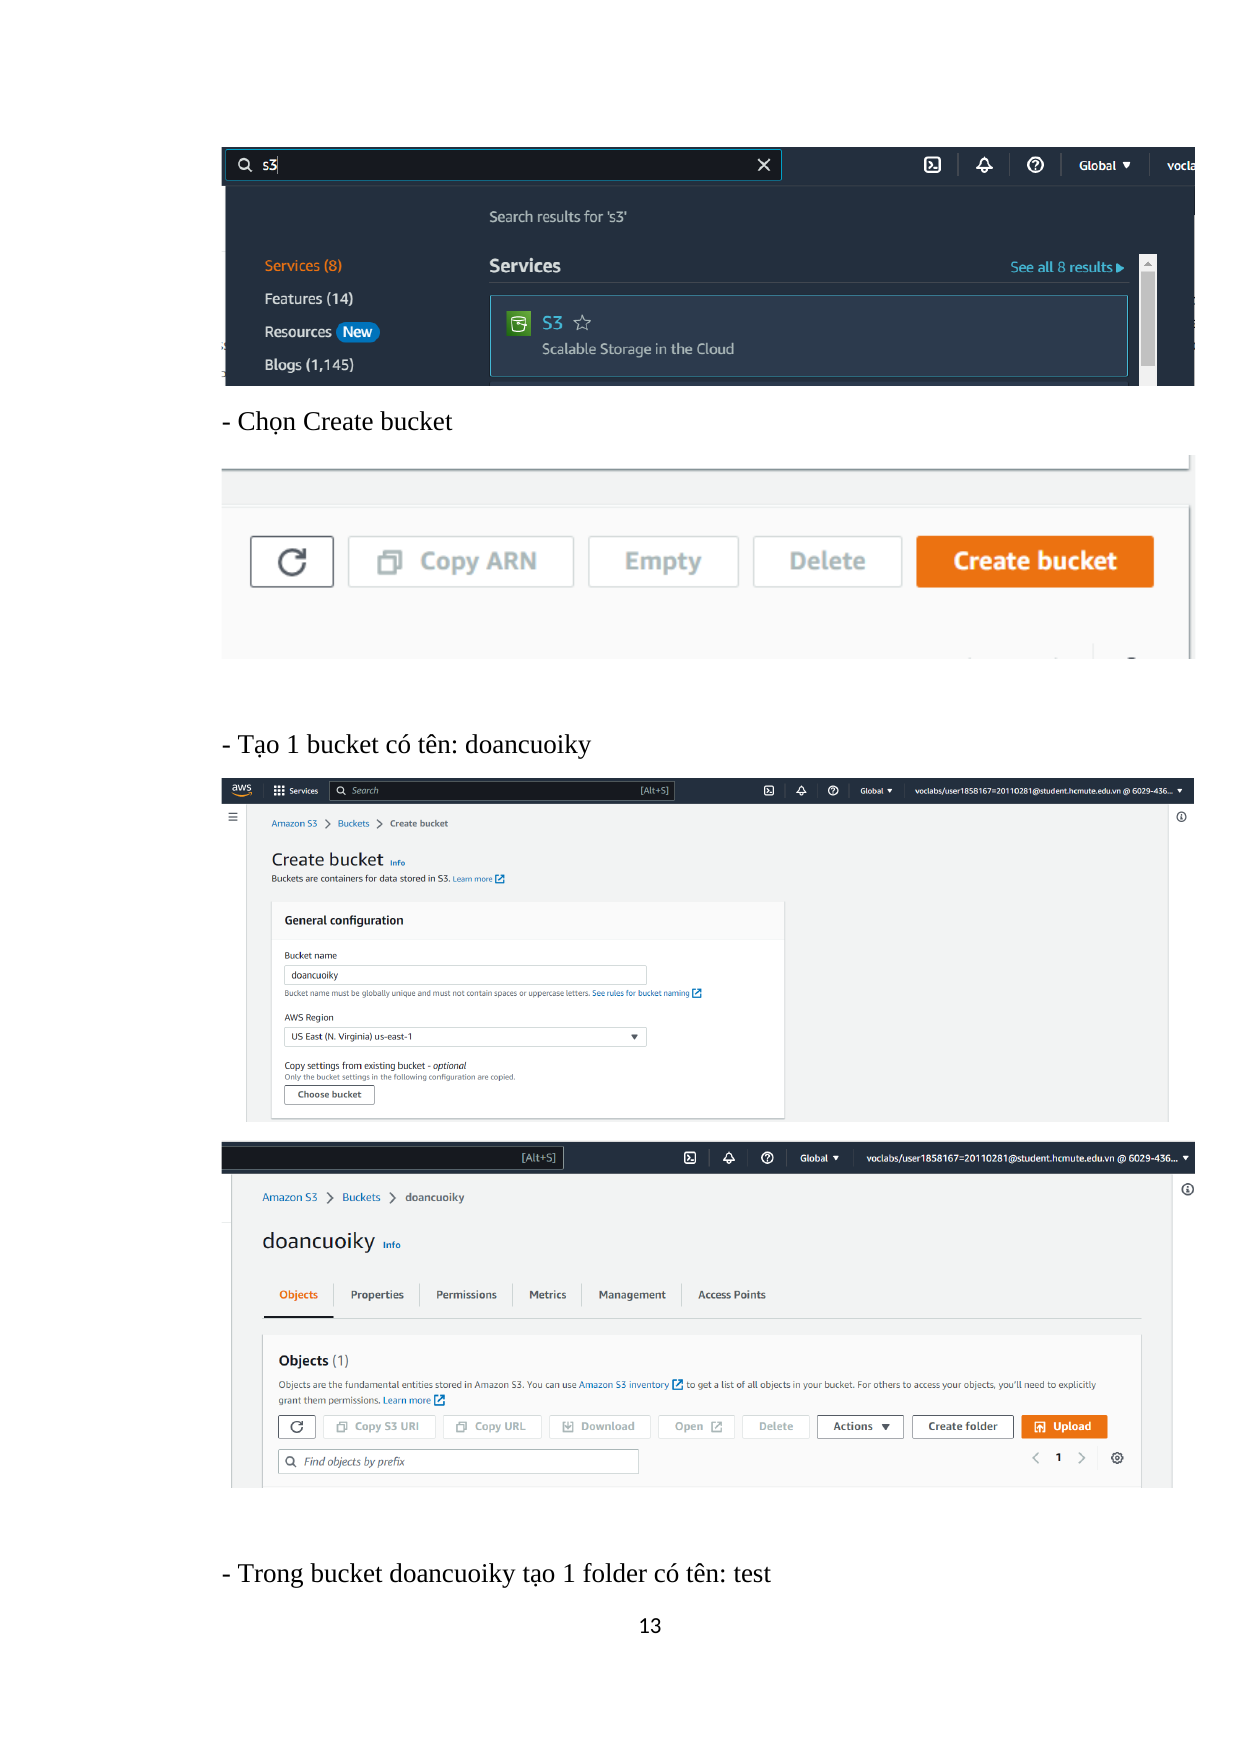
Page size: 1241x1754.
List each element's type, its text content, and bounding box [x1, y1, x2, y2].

text - Tạo 1 bucket có tên: doancuoiky [177, 728, 1122, 759]
picture [221, 147, 1195, 386]
picture [221, 455, 1196, 659]
picture [221, 778, 1194, 1122]
text - Trong bucket doancuoiky tạo 1 folder có tên: test [177, 1557, 1122, 1588]
picture [221, 1140, 1195, 1488]
text - Chọn Create bucket [177, 405, 1122, 436]
